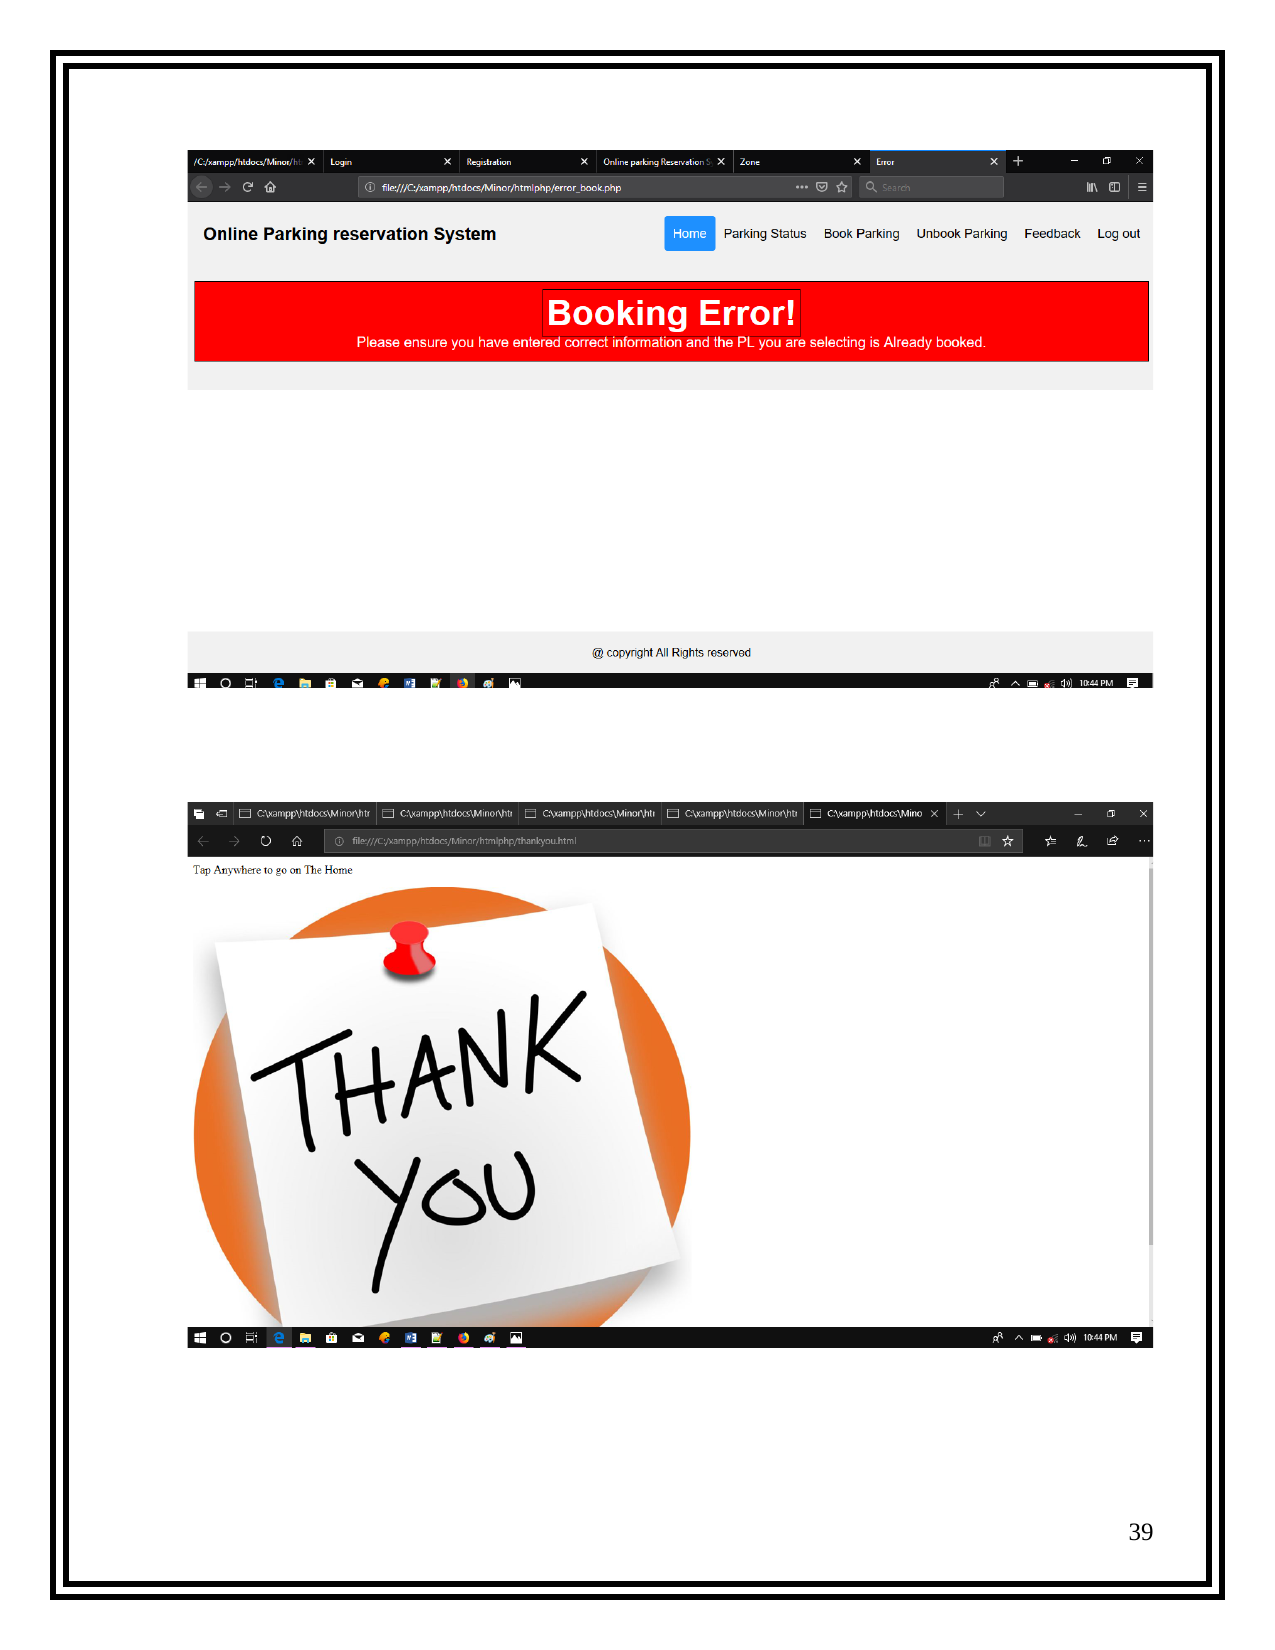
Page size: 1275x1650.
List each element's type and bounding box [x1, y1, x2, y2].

picture [187, 802, 1154, 1348]
picture [187, 150, 1154, 688]
